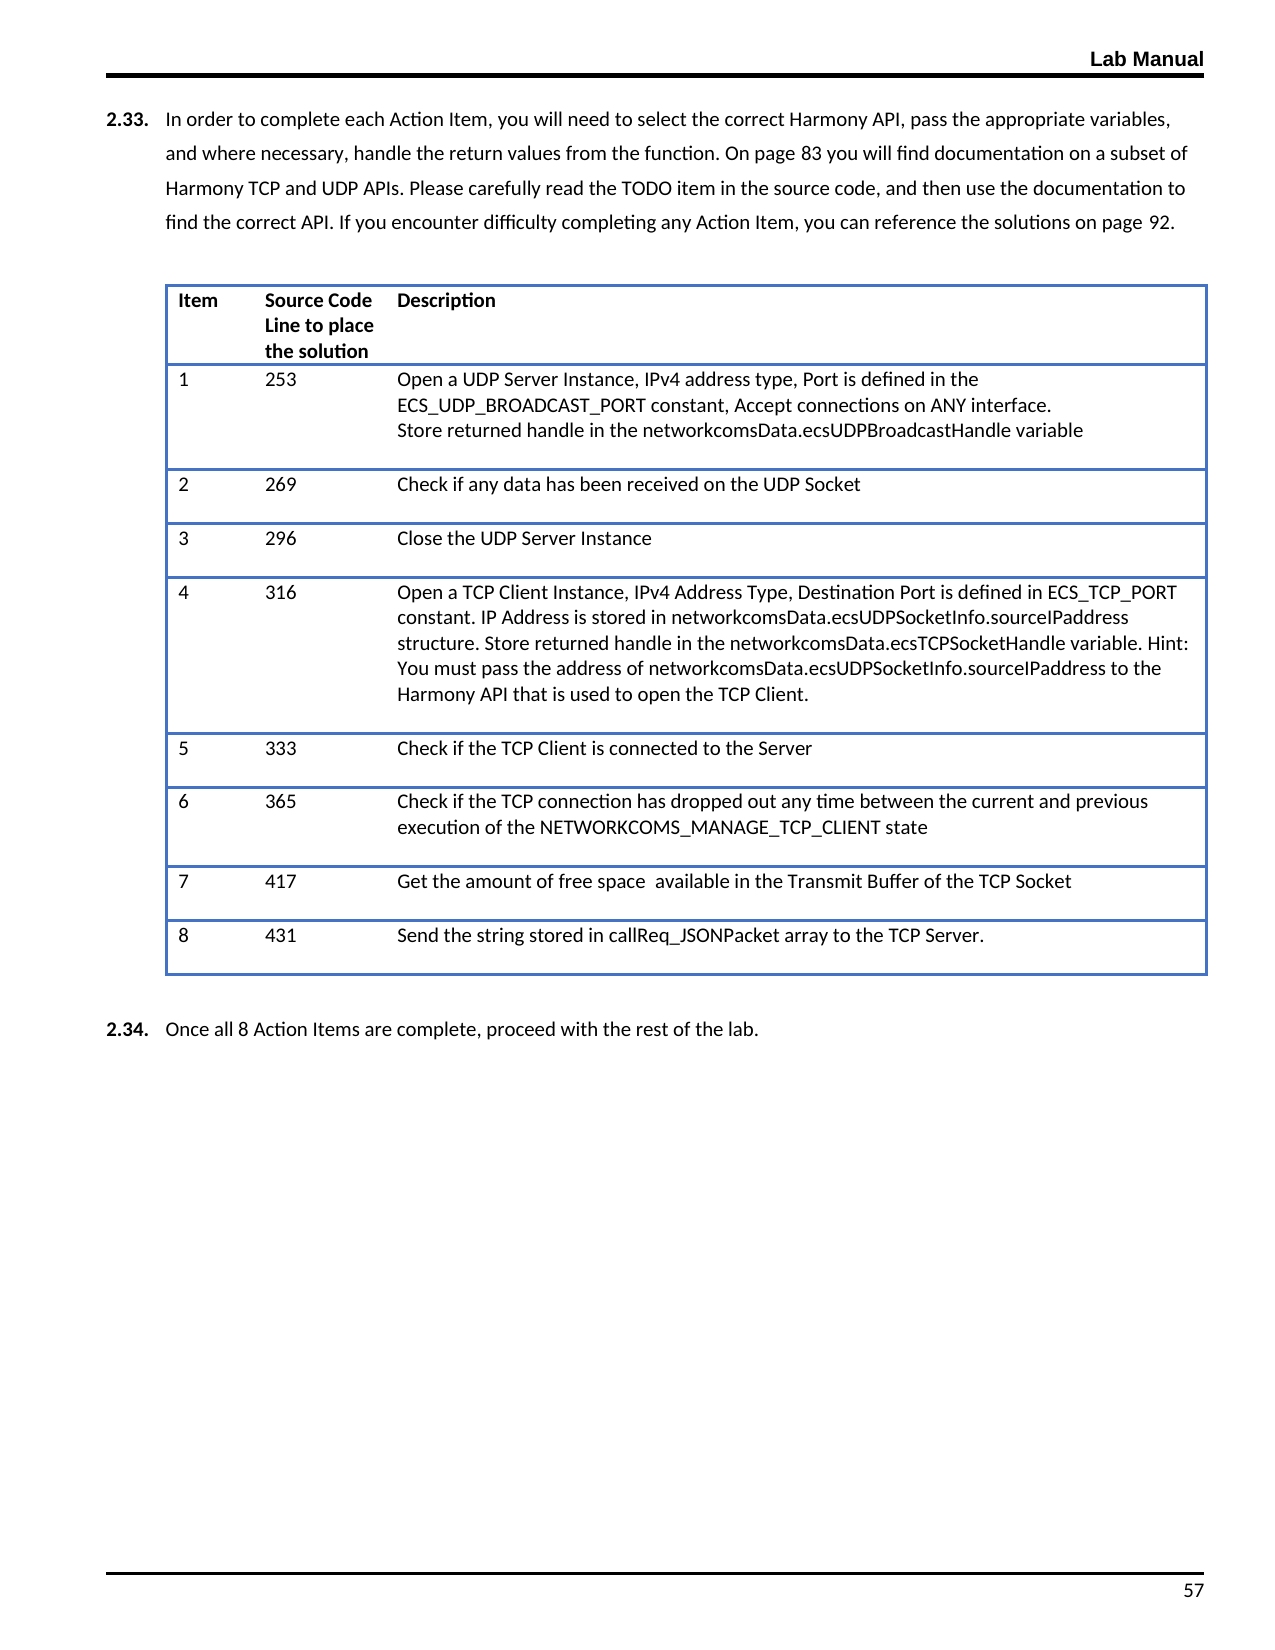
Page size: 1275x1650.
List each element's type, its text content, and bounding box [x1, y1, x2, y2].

table_cell Open a UDP Server Instance, IPv4 address type, Port is defined in the ECS_UDP_BROADCAST_PORT constant, Accept connections on ANY interface. Store returned handle in the networkcomsData.ecsUDPBroadcastHandle variable [386, 366, 1205, 468]
table_cell 365 [254, 789, 386, 865]
table_cell Get the amount of free space available in the Transmit Buffer of the TCP Socket [386, 868, 1205, 919]
table_header Item [168, 287, 253, 363]
list In order to complete each Action Item, you will need to select the correct Harmony API, pass the appropriate variables, and where necessary, handle the return values from the function. On page 78 you will find documentation on a subset of Harmony TCP and UDP APIs. Please carefully read the TODO item in the source code, and then use the documentation to find the correct API. If you encounter difficulty completing any Action Item, you can reference the solutions on page 86. [106, 106, 1204, 234]
table_cell 333 [254, 735, 386, 786]
list Once all 8 Action Items are complete, proceed with the rest of the lab. [106, 1017, 1204, 1042]
table_header Description [386, 287, 1205, 363]
table_cell Check if any data has been received on the UDP Socket [386, 471, 1205, 522]
table_cell 2 [168, 471, 253, 522]
table_cell 253 [254, 366, 386, 468]
table_cell 431 [254, 922, 386, 973]
table_cell 8 [168, 922, 253, 973]
table_cell 269 [254, 471, 386, 522]
table_cell 316 [254, 579, 386, 732]
table_cell 417 [254, 868, 386, 919]
table_cell Close the UDP Server Instance [386, 525, 1205, 576]
table_cell 3 [168, 525, 253, 576]
table_cell Send the string stored in callReq_JSONPacket array to the TCP Server. [386, 922, 1205, 973]
table_header Source Code Line to place the solution [254, 287, 386, 363]
table_cell Check if the TCP Client is connected to the Server [386, 735, 1205, 786]
table_cell Open a TCP Client Instance, IPv4 Address Type, Destination Port is defined in ECS_TCP_PORT constant. IP Address is stored in networkcomsData.ecsUDPSocketInfo.sourceIPaddress structure. Store returned handle in the networkcomsData.ecsTCPSocketHandle variable. Hint: You must pass the address of networkcomsData.ecsUDPSocketInfo.sourceIPaddress to the Harmony API that is used to open the TCP Client. [386, 579, 1205, 732]
table_cell 4 [168, 579, 253, 732]
table_cell Check if the TCP connection has dropped out any time between the current and previous execution of the NETWORKCOMS_MANAGE_TCP_CLIENT state [386, 789, 1205, 865]
table_cell 7 [168, 868, 253, 919]
table_cell 1 [168, 366, 253, 468]
table_cell 5 [168, 735, 253, 786]
table_cell 296 [254, 525, 386, 576]
table_cell 6 [168, 789, 253, 865]
